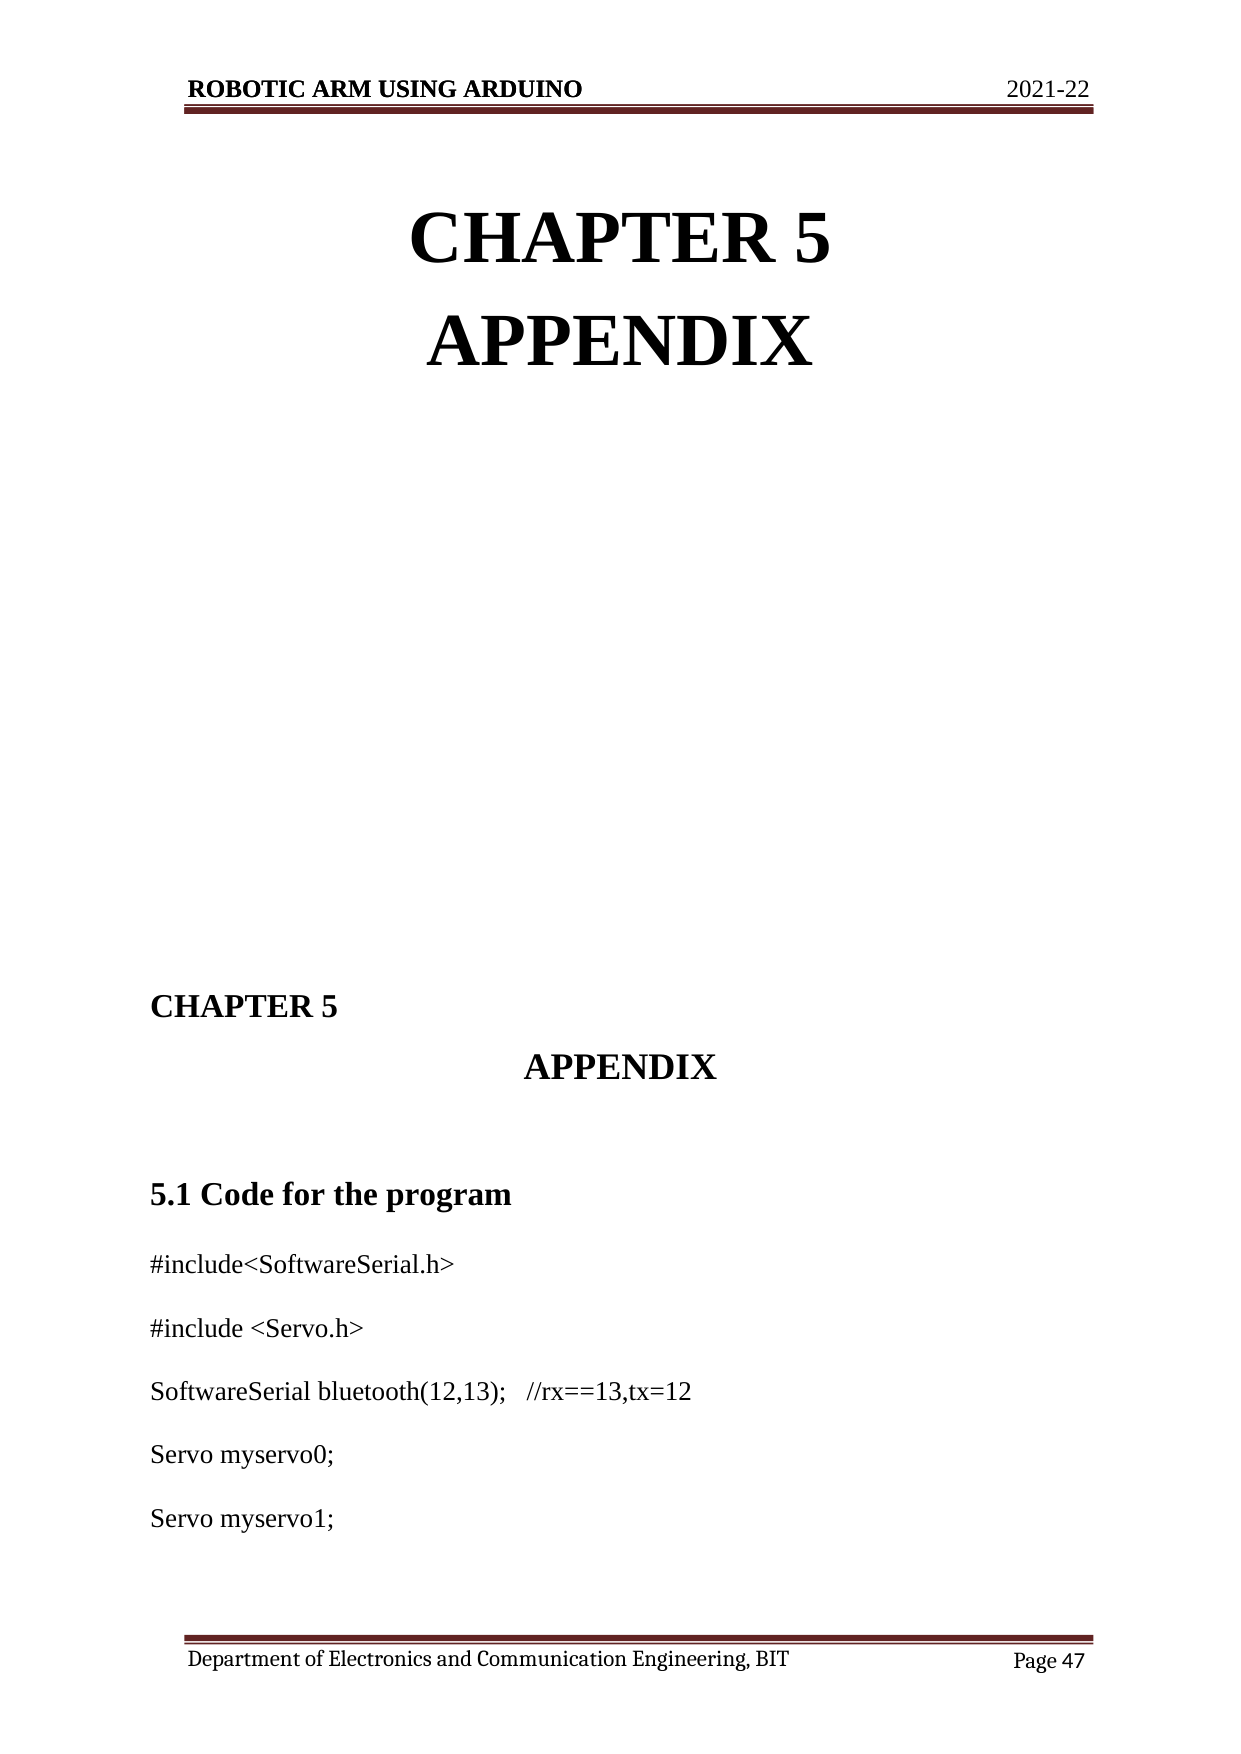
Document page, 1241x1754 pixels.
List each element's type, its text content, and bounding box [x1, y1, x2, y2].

text Servo myservo0; [150, 1439, 1090, 1470]
text APPENDIX [150, 1044, 1090, 1087]
text CHAPTER 5 [150, 193, 1090, 279]
text CHAPTER 5 [150, 986, 1090, 1024]
text APPENDIX [150, 296, 1090, 382]
text #include<SoftwareSerial.h> [150, 1249, 1090, 1280]
text 5.1 Code for the program [150, 1174, 1090, 1213]
text SoftwareSerial bluetooth(12,13); //rx==13,tx=12 [150, 1375, 1090, 1406]
text Servo myservo1; [150, 1502, 1090, 1533]
text #include <Servo.h> [150, 1312, 1090, 1343]
